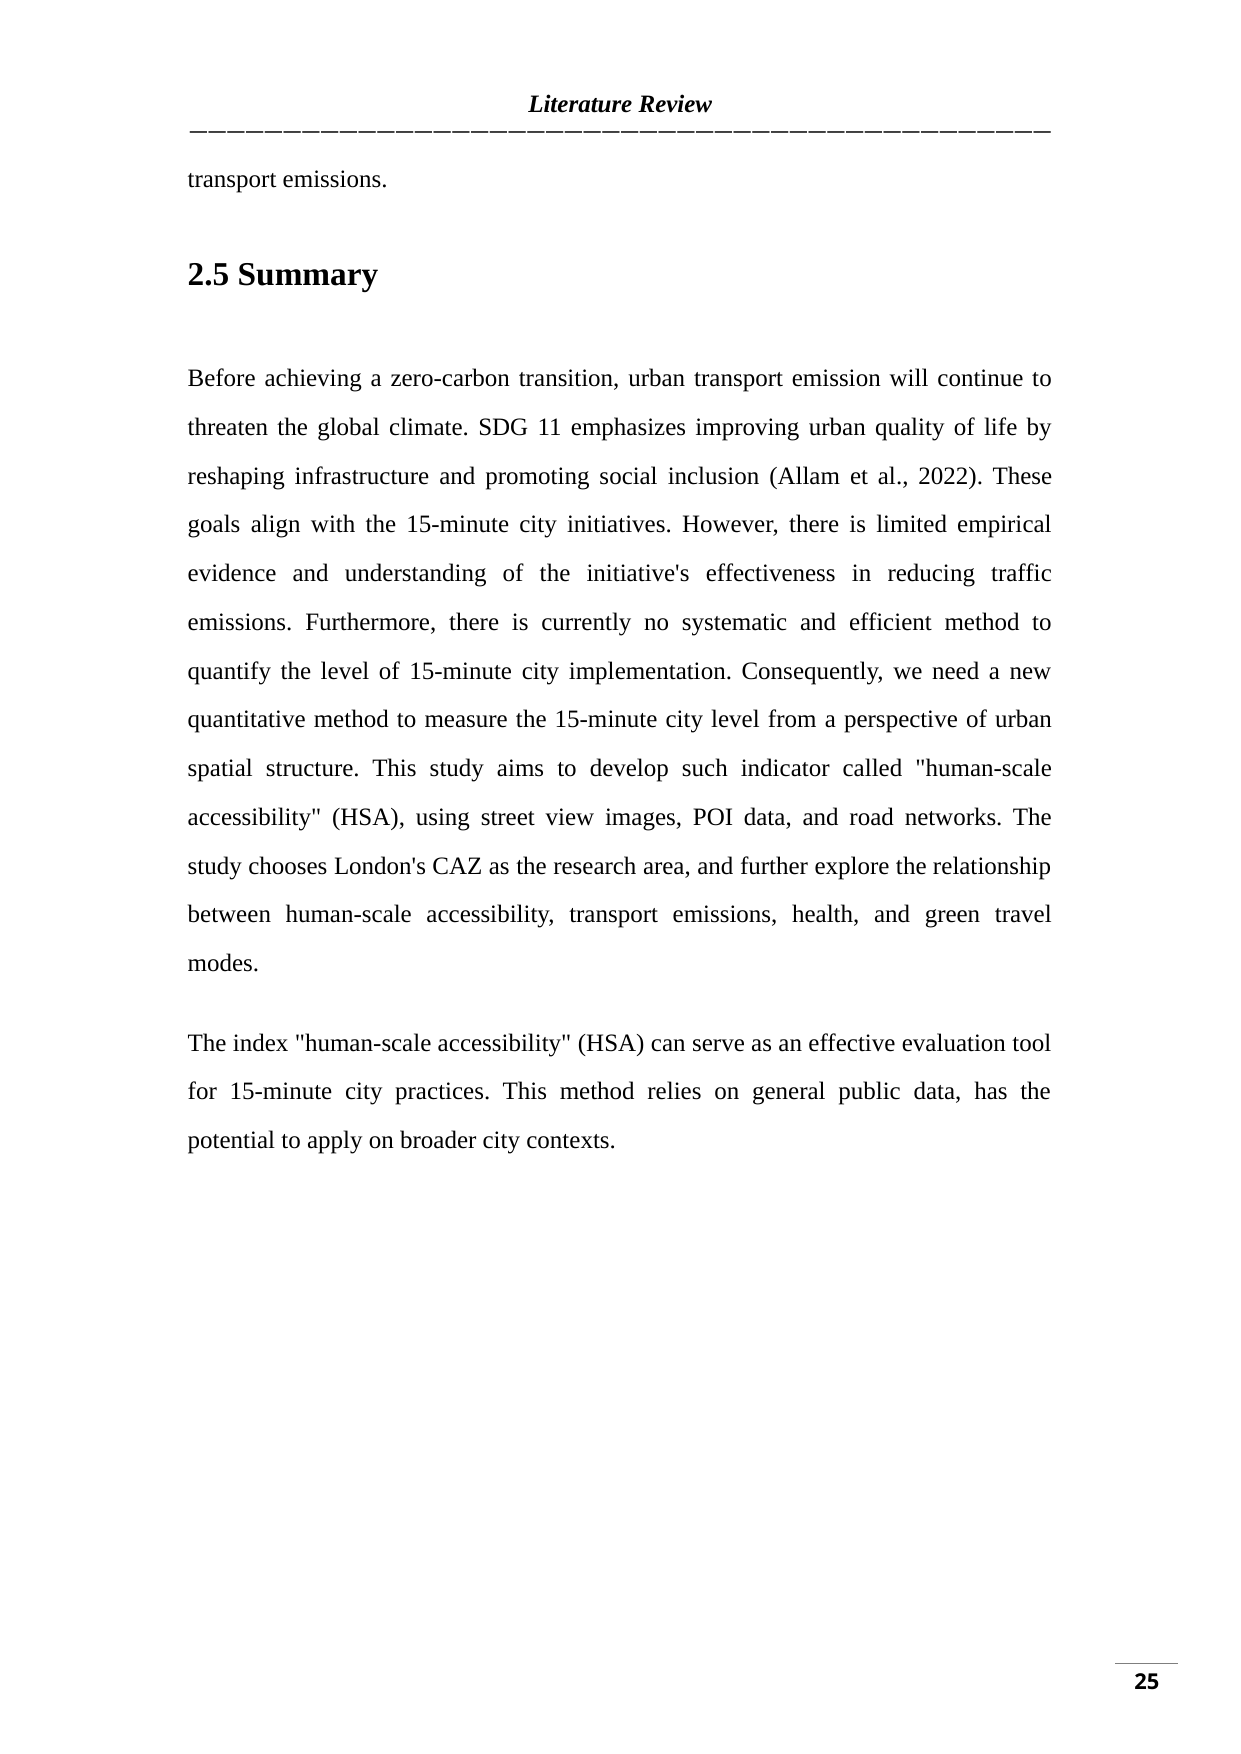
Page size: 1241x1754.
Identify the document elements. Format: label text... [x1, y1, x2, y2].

subtitle 2.5 Summary [187, 241, 1053, 306]
text Before achieving a zero-carbon transition, urban transport emission will continue to threaten the global climate. SDG 11 emphasizes improving urban quality of life by reshaping infrastructure and promoting social inclusion (Allam et al., 2022). These goals align with the 15-minute city initiatives. However, there is limited empirical evidence and understanding of the initiative's effectiveness in reducing traffic emissions. Furthermore, there is currently no systematic and efficient method to quantify the level of 15-minute city implementation. Consequently, we need a new quantitative method to measure the 15-minute city level from a perspective of urban spatial structure. This study aims to develop such indicator called "human-scale accessibility" (HSA), using street view images, POI data, and road networks. The study chooses London's CAZ as the research area, and further explore the relationship between human-scale accessibility, transport emissions, health, and green travel modes. [187, 361, 1053, 979]
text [187, 162, 1053, 194]
text The index "human-scale accessibility" (HSA) can serve as an effective evaluation tool for 15-minute city practices. This method relies on general public data, has the potential to apply on broader city contexts. [187, 1026, 1053, 1156]
